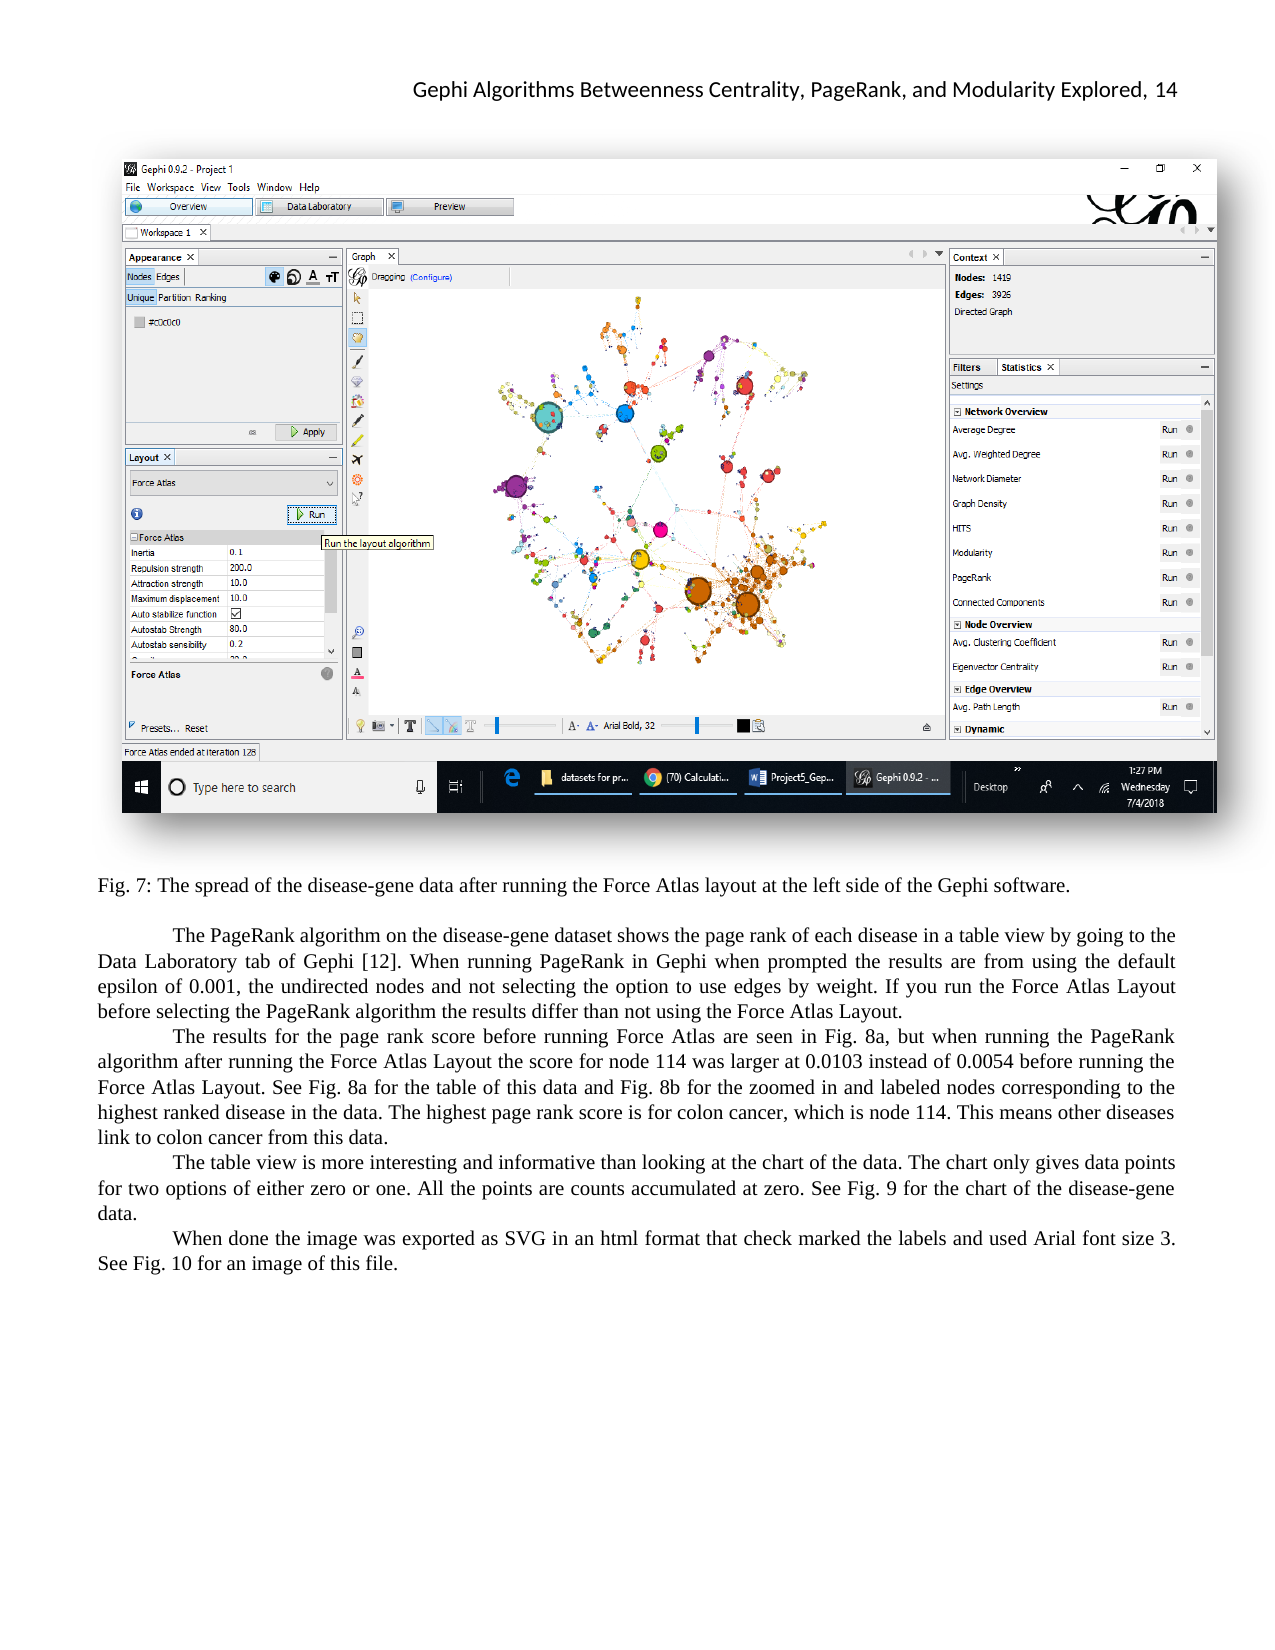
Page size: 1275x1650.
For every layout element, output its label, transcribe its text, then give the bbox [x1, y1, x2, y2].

text The results for the page rank score before running Force Atlas are seen in Fig. 8a, but when running the PageRank algorithm after running the Force Atlas Layout the score for node 114 was larger at 0.0103 instead of 0.0054 before running the Force Atlas Layout. See Fig. 8a for the table of this data and Fig. 8b for the zoomed in and labeled nodes corresponding to the highest ranked disease in the data. The highest page rank score is for colon cancer, which is node 114. This means other diseases link to colon cancer from this data. [97, 1024, 1177, 1149]
text The table view is more interesting and informative than looking at the chart of the data. The chart only gives data points for two options of either zero or one. All the points are counts accumulated at zero. See Fig. 9 for the chart of the disease-gene data. [97, 1150, 1177, 1225]
text The PageRank algorithm on the disease-gene dataset shows the page rank of each disease in a table view by going to the Data Laboratory tab of Gephi [12]. When running PageRank in Gephi when prompted the results are from using the default epsilon of 0.001, the undirected nodes and not selecting the option to use edges by weight. If you run the Force Atlas Layout before selecting the PageRank algorithm the results differ than not using the Force Atlas Layout. [97, 923, 1177, 1023]
text When done the image was exported as SVG in an html format that check marked the labels and used Arial font size 3. See Fig. 10 for an image of this file. [97, 1226, 1177, 1275]
text Fig. 7: The spread of the disease-gene data after running the Force Atlas layout at the left side of the Gephi software. [97, 873, 1177, 897]
picture [122, 159, 1217, 813]
